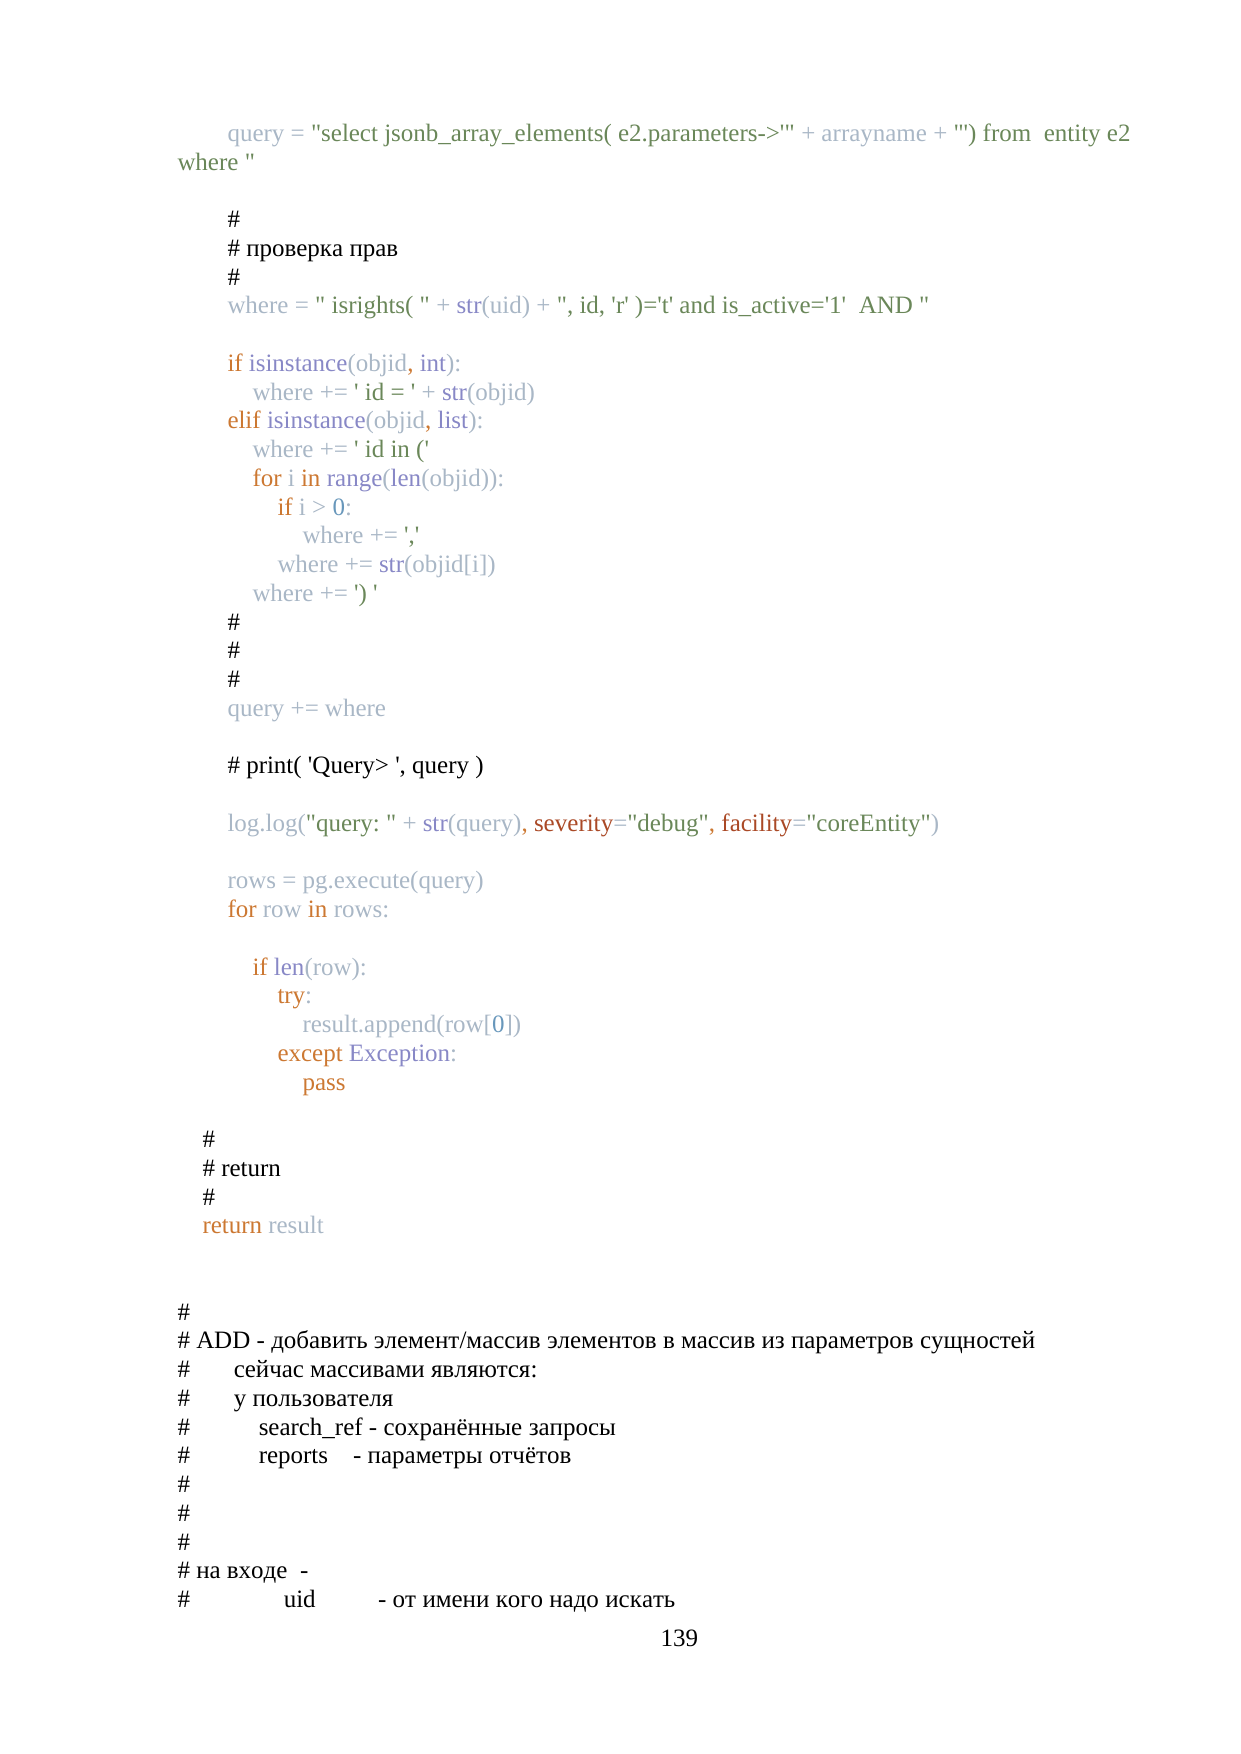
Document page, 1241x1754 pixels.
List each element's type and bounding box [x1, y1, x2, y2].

text [177, 118, 1181, 1613]
